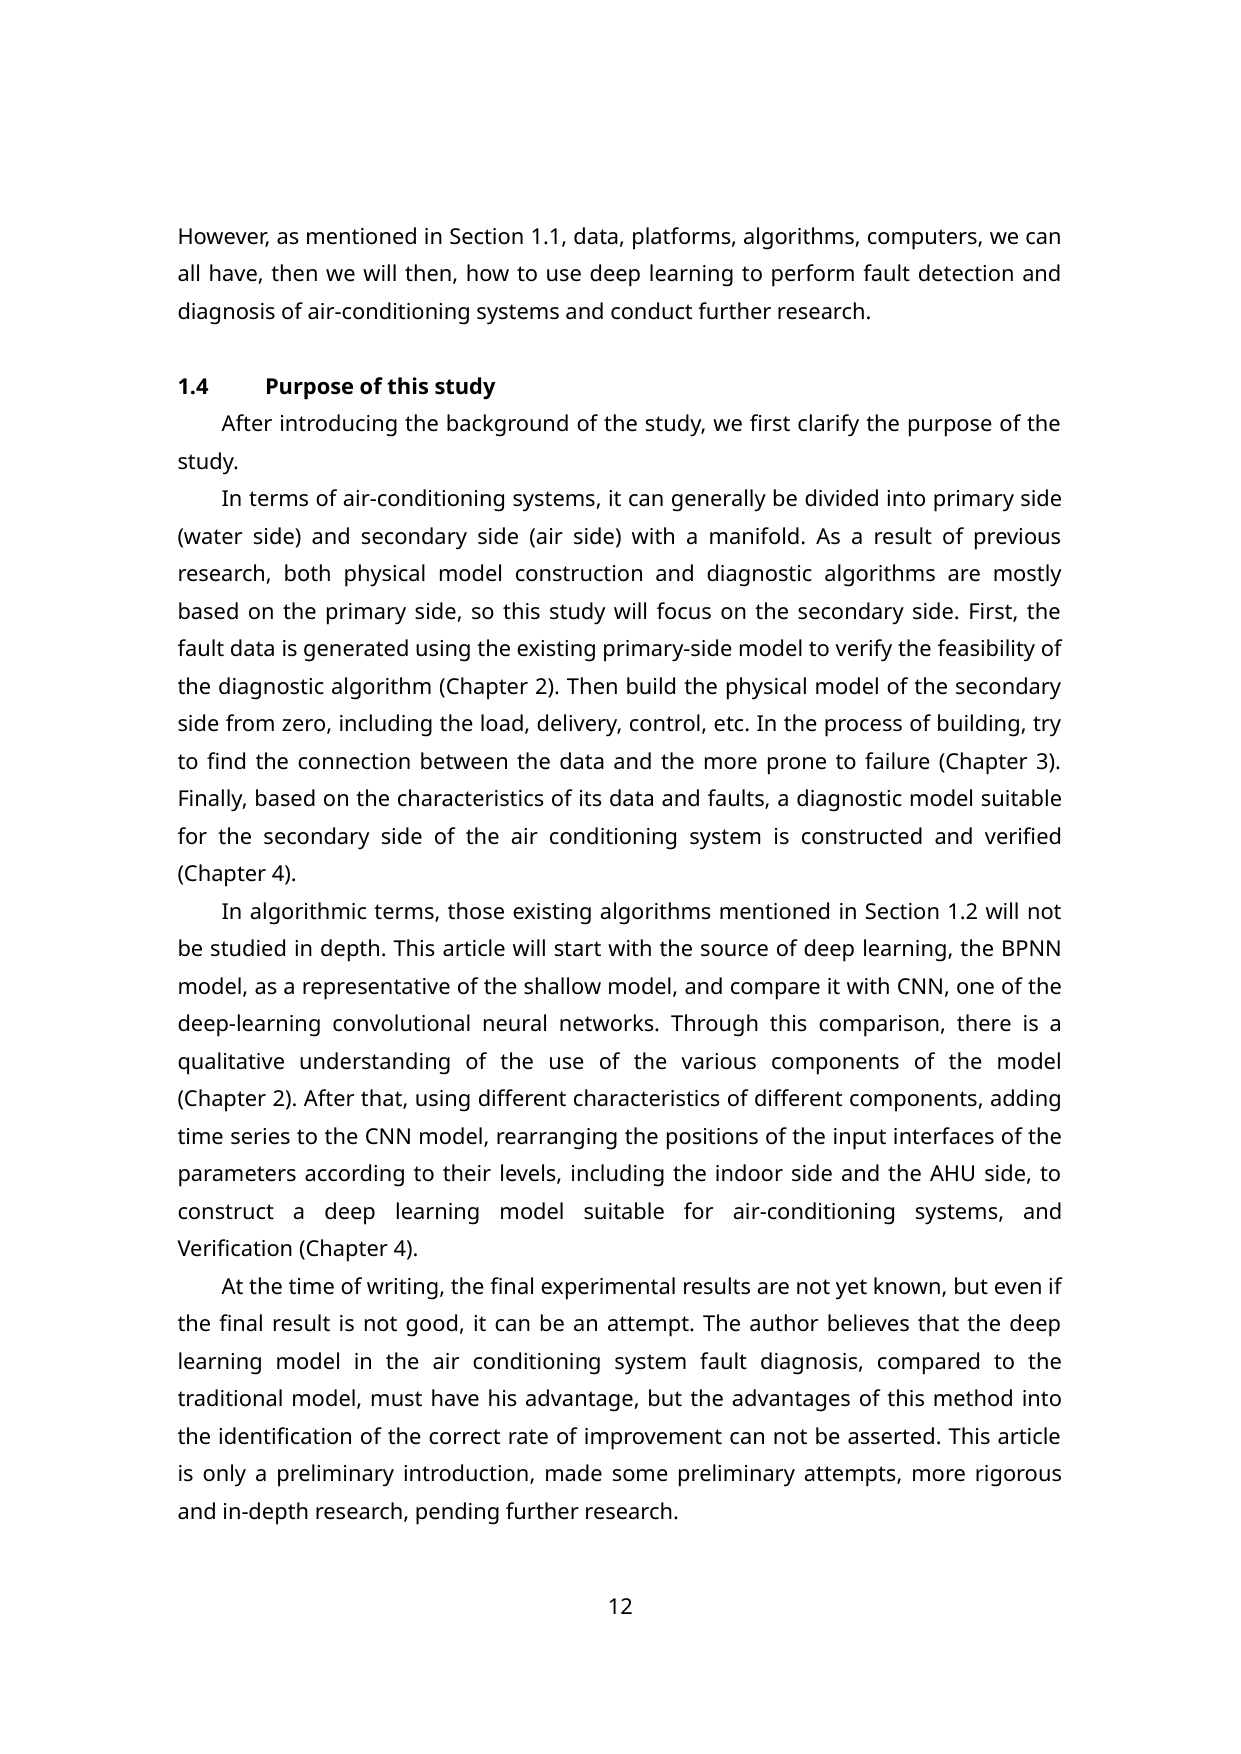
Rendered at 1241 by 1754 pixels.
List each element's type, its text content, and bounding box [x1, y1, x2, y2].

text At the time of writing, the final experimental results are not yet known, but even if the final result is not good, it can be an attempt. The author believes that the deep learning model in the air conditioning system fault diagnosis, compared to the traditional model, must have his advantage, but the advantages of this method into the identification of the correct rate of improvement can not be asserted. This article is only a preliminary introduction, made some preliminary attempts, more rigorous and in-depth research, pending further research. [177, 1267, 1063, 1529]
text In terms of air-conditioning systems, it can generally be divided into primary side (water side) and secondary side (air side) with a manifold. As a result of previous research, both physical model construction and diagnostic algorithms are mostly based on the primary side, so this study will focus on the secondary side. First, the fault data is generated using the existing primary-side model to verify the feasibility of the diagnostic algorithm (Chapter 2). Then build the physical model of the secondary side from zero, including the load, delivery, control, etc. In the process of building, try to find the connection between the data and the more prone to failure (Chapter 3). Finally, based on the characteristics of its data and faults, a diagnostic model suitable for the secondary side of the air conditioning system is constructed and verified (Chapter 4). [177, 479, 1063, 892]
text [177, 217, 1063, 329]
subtitle Purpose of this study [177, 367, 1063, 404]
text In algorithmic terms, those existing algorithms mentioned in Section 1.2 will not be studied in depth. This article will start with the source of deep learning, the BPNN model, as a representative of the shallow model, and compare it with CNN, one of the deep-learning convolutional neural networks. Through this comparison, there is a qualitative understanding of the use of the various components of the model (Chapter 2). After that, using different characteristics of different components, adding time series to the CNN model, rearranging the positions of the input interfaces of the parameters according to their levels, including the indoor side and the AHU side, to construct a deep learning model suitable for air-conditioning systems, and Verification (Chapter 4). [177, 892, 1063, 1267]
text After introducing the background of the study, we first clarify the purpose of the study. [177, 404, 1063, 479]
